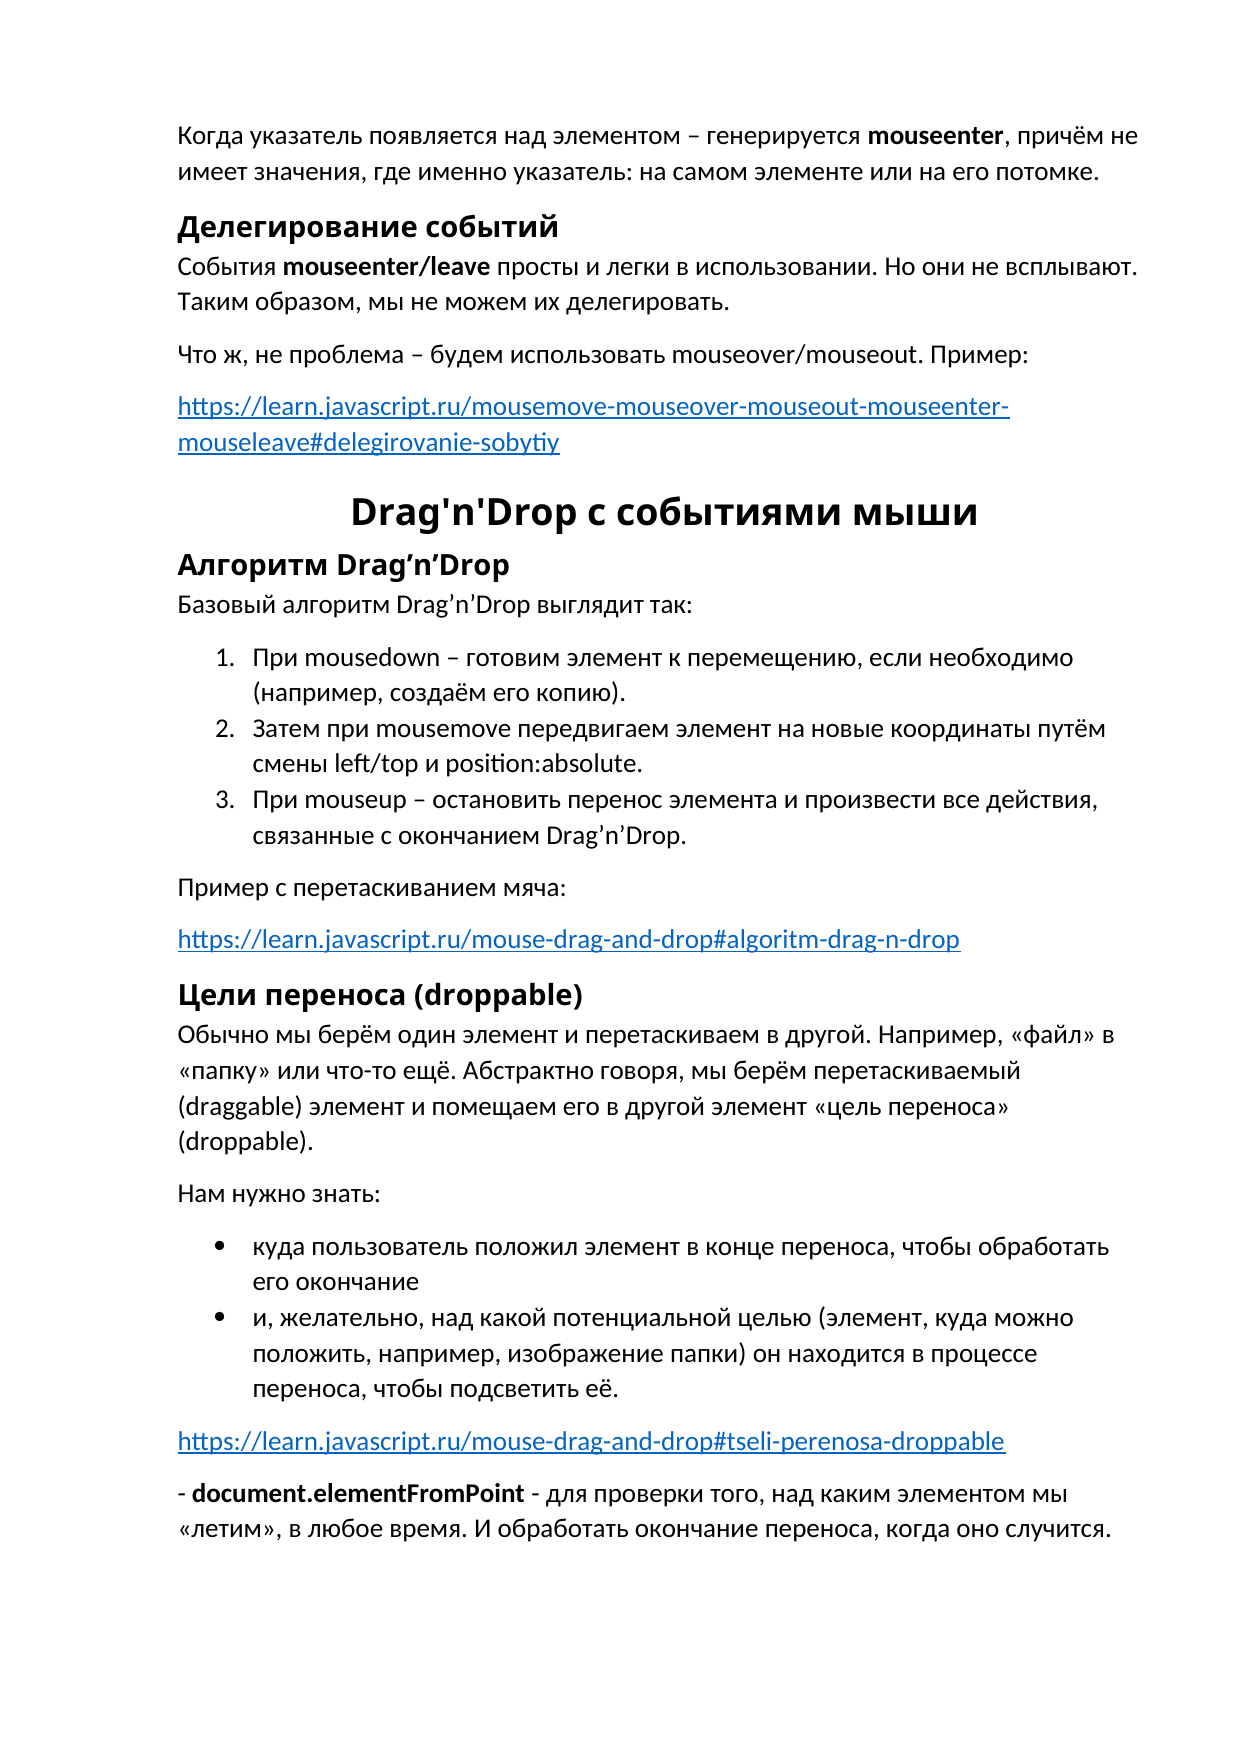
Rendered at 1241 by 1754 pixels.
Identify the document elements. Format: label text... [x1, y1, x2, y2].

text https://learn.javascript.ru/mouse-drag-and-drop#tseli-perenosa-droppable [177, 1424, 1152, 1457]
text https://learn.javascript.ru/mouse-drag-and-drop#algoritm-drag-n-drop [177, 922, 1152, 955]
list Затем при mousemove передвигаем элемент на новые координаты путём смены left/top и position:absolute. [215, 711, 1152, 779]
text Что ж, не проблема – будем использовать mouseover/mouseout. Пример: [177, 337, 1152, 370]
text Обычно мы берём один элемент и перетаскиваем в другой. Например, «файл» в «папку» или что-то ещё. Абстрактно говоря, мы берём перетаскиваемый (draggable) элемент и помещаем его в другой элемент «цель переноса» (droppable). [177, 1017, 1152, 1157]
subtitle Алгоритм Drag’n’Drop [177, 544, 1152, 584]
list и, желательно, над какой потенциальной целью (элемент, куда можно положить, например, изображение папки) он находится в процессе переноса, чтобы подсветить её. [215, 1300, 1152, 1404]
text https://learn.javascript.ru/mousemove-mouseover-mouseout-mouseenter-mouseleave#delegirovanie-sobytiy [177, 389, 1152, 458]
text События mouseenter/leave просты и легки в использовании. Но они не всплывают. Таким образом, мы не можем их делегировать. [177, 249, 1152, 317]
list куда пользователь положил элемент в конце переноса, чтобы обработать его окончание [215, 1229, 1152, 1298]
subtitle Цели переноса (droppable) [177, 975, 1152, 1014]
list При mousedown – готовим элемент к перемещению, если необходимо (например, создаём его копию). [215, 640, 1152, 708]
subtitle Делегирование событий [177, 206, 1152, 246]
text Пример с перетаскиванием мяча: [177, 870, 1152, 903]
text Нам нужно знать: [177, 1177, 1152, 1210]
text Когда указатель появляется над элементом – генерируется mouseenter, причём не имеет значения, где именно указатель: на самом элементе или на его потомке. [177, 118, 1152, 187]
text Базовый алгоритм Drag’n’Drop выглядит так: [177, 587, 1152, 620]
subtitle Drag'n'Drop с событиями мыши [177, 485, 1152, 536]
text - document.elementFromPoint - для проверки того, над каким элементом мы «летим», в любое время. И обработать окончание переноса, когда оно случится. [177, 1476, 1152, 1545]
list При mouseup – остановить перенос элемента и произвести все действия, связанные с окончанием Drag’n’Drop. [215, 782, 1152, 851]
